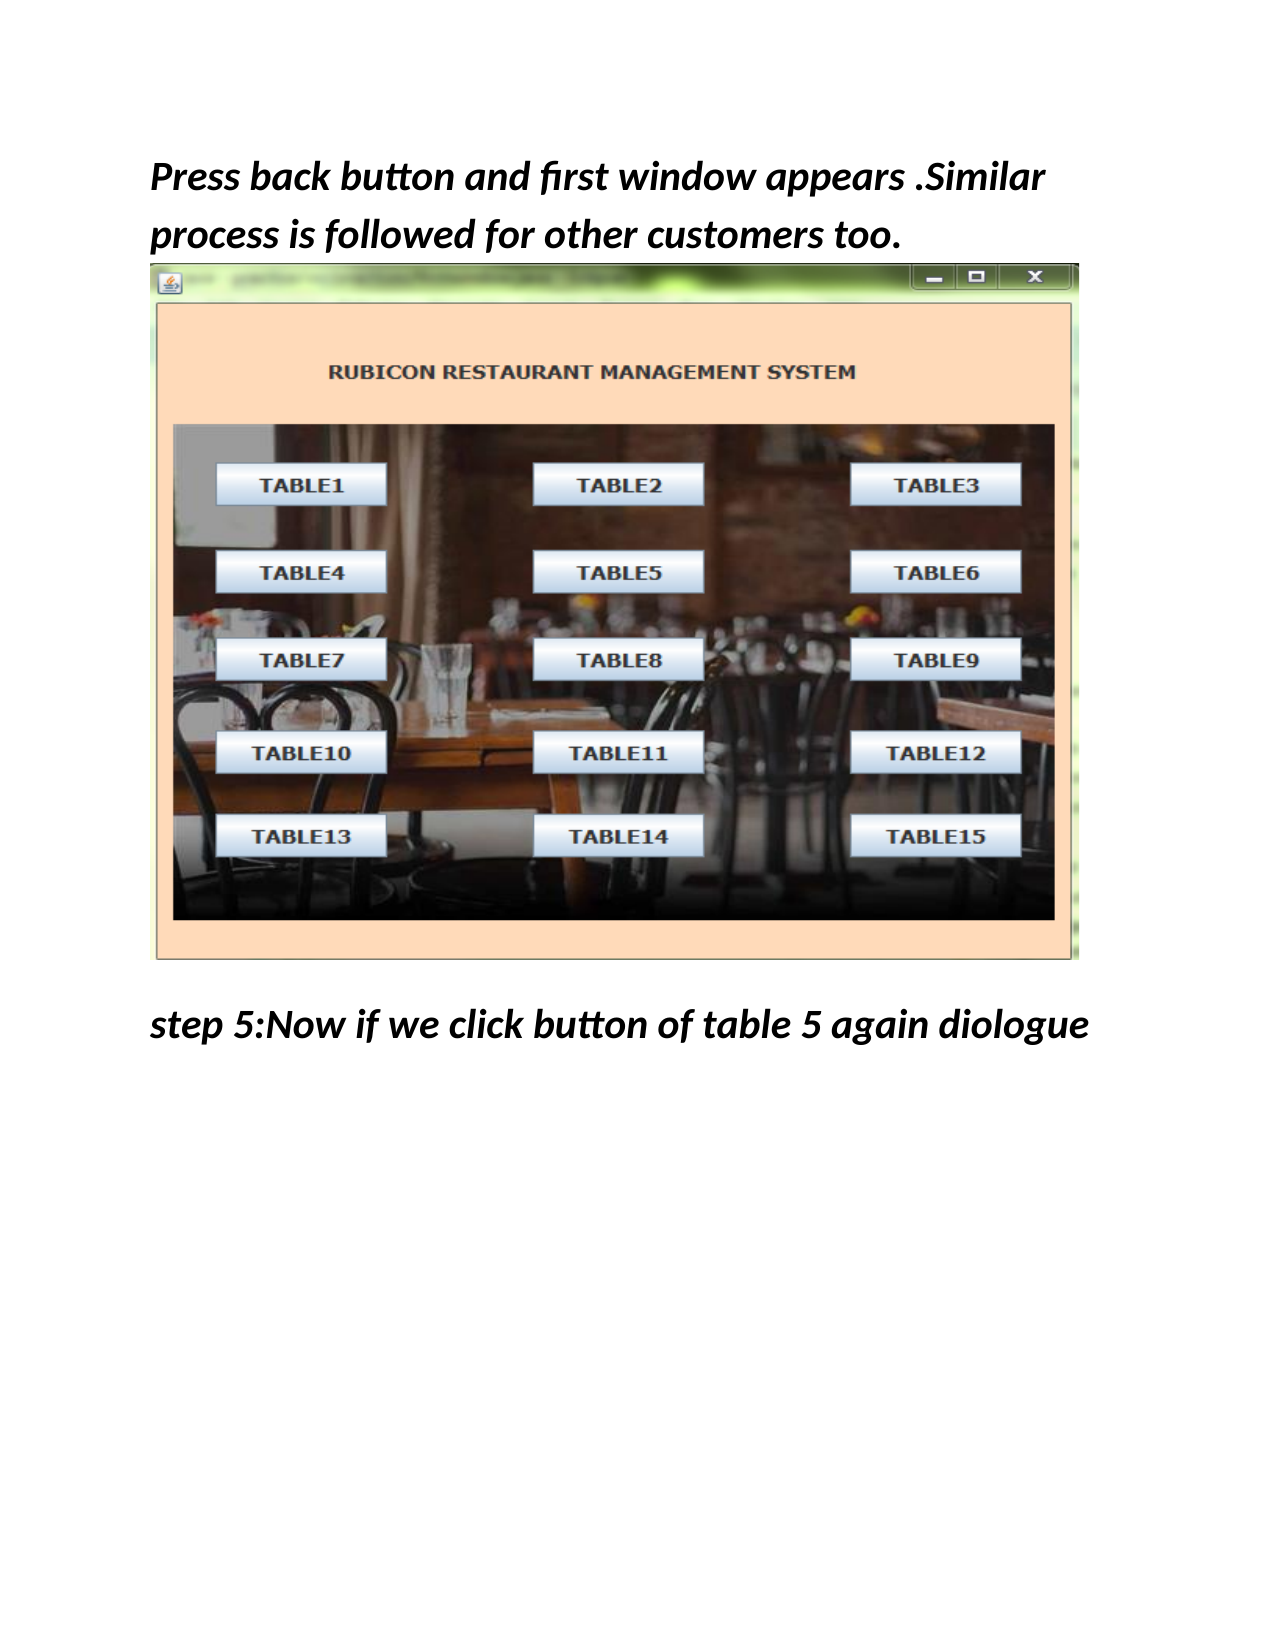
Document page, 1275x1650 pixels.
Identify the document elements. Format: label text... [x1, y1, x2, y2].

text step 5:Now if we click button of table 5 again diologue [150, 998, 1125, 1049]
picture [150, 263, 1080, 960]
